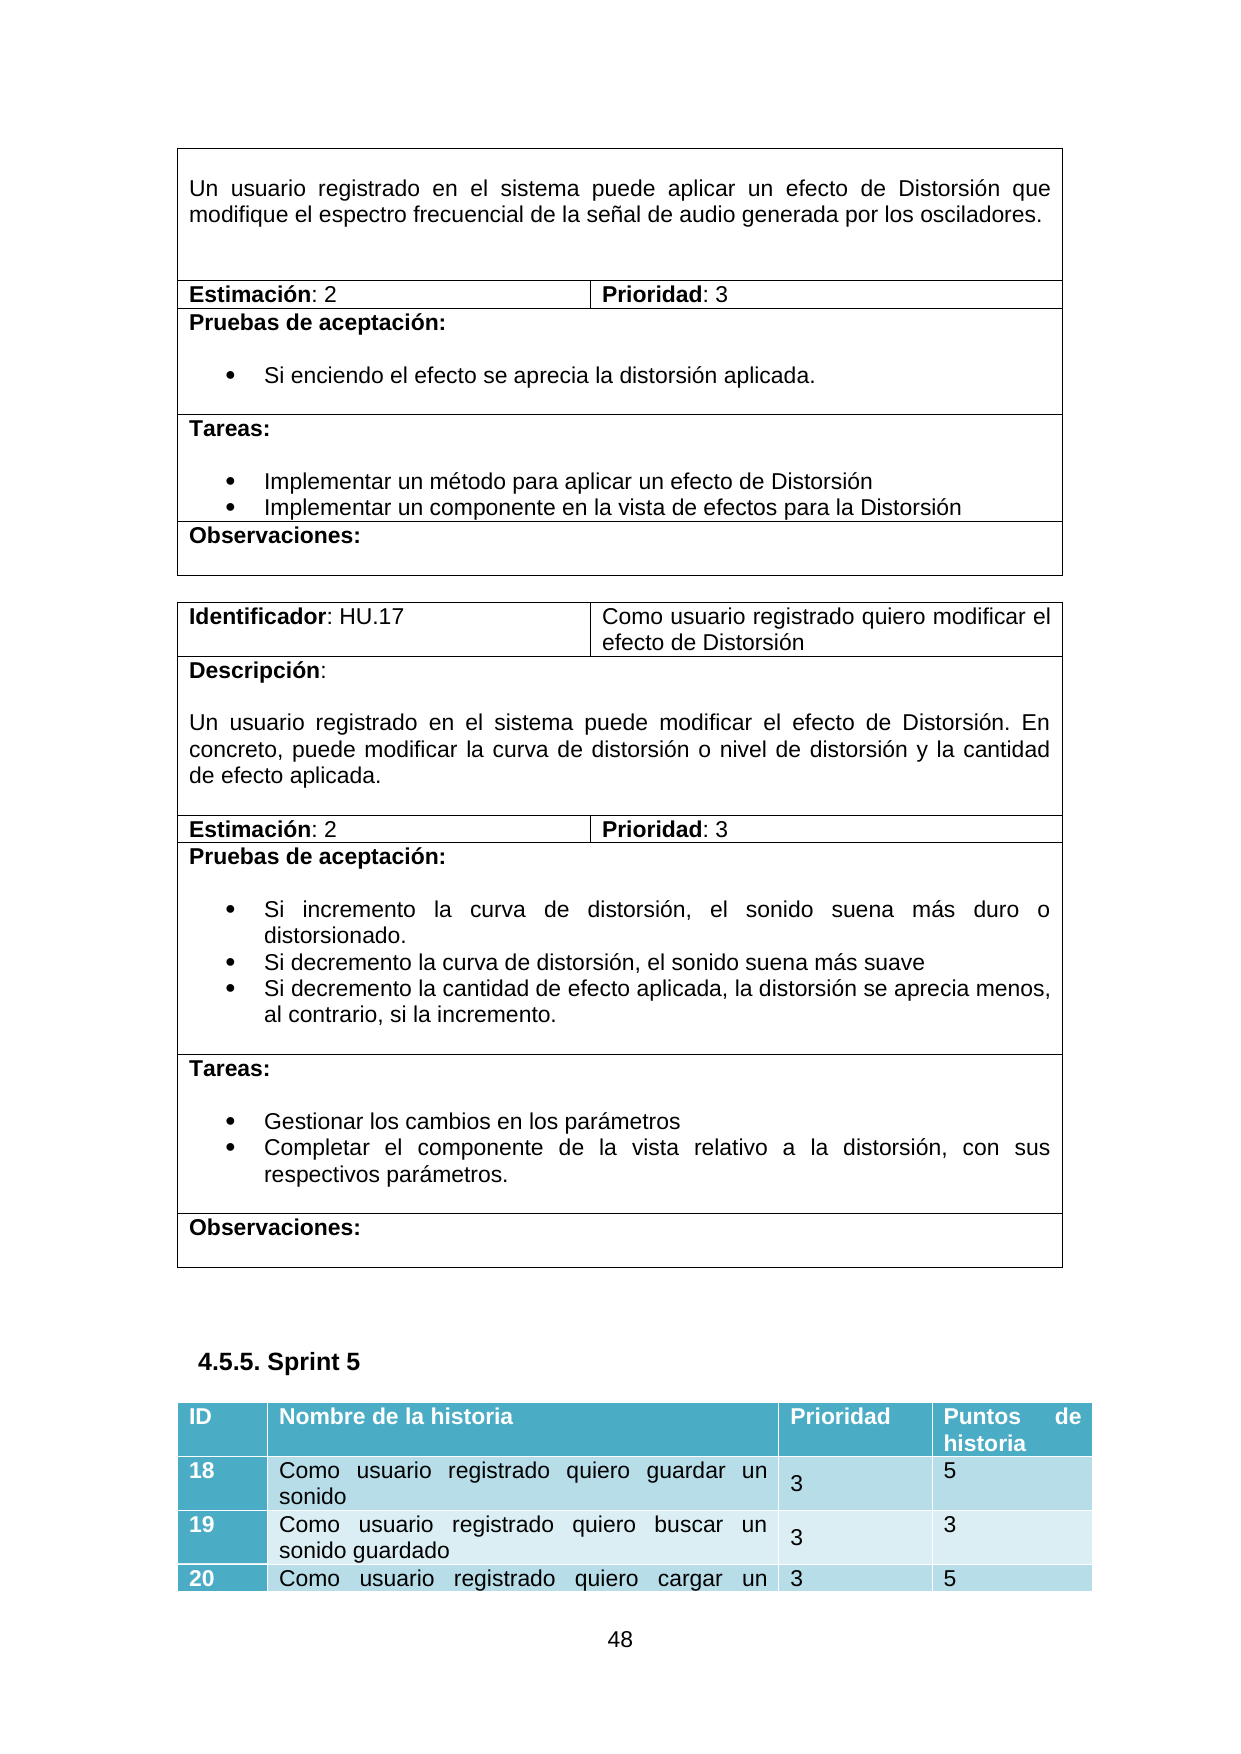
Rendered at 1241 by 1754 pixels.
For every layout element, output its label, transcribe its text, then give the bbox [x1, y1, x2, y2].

table_header Prioridad [779, 1403, 932, 1456]
table_cell Como usuario registrado quiero buscar un sonido guardado [268, 1511, 778, 1563]
table_cell Estimación: 2 [178, 816, 590, 842]
table_cell 5 [933, 1457, 1092, 1510]
table_header Como usuario registrado quiero modificar el efecto de Distorsión [591, 603, 1062, 656]
table_cell Tareas: Gestionar los cambios en los parámetros Completar el componente de la vista relativo a la distorsión, con sus respectivos parámetros. [178, 1055, 1062, 1213]
table_cell Prioridad: 3 [591, 281, 1062, 308]
table_cell Tareas: Implementar un método para aplicar un efecto de Distorsión Implementar un componente en la vista de efectos para la Distorsión [178, 415, 1062, 521]
table_cell 3 [779, 1457, 932, 1510]
table_header Identificador: HU.17 [178, 603, 590, 656]
table_cell 3 [933, 1511, 1092, 1563]
table_cell 5 [933, 1565, 1092, 1591]
table_cell Prioridad: 3 [591, 816, 1062, 842]
table_cell 3 [779, 1565, 932, 1591]
subtitle 4.5.5. Sprint 5 [198, 1347, 1063, 1376]
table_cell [178, 149, 1062, 280]
table_cell Estimación: 2 [178, 281, 590, 308]
table_header Puntos de historia [933, 1403, 1092, 1456]
table_cell Descripción: Un usuario registrado en el sistema puede modificar el efecto de Distorsión. En concreto, puede modificar la curva de distorsión o nivel de distorsión y la cantidad de efecto aplicada. [178, 657, 1062, 815]
table_header ID [178, 1403, 267, 1456]
table_cell 3 [779, 1511, 932, 1563]
table_cell Pruebas de aceptación: Si enciendo el efecto se aprecia la distorsión aplicada. [178, 309, 1062, 414]
table_cell Observaciones: [178, 1214, 1062, 1267]
table_cell Observaciones: [178, 522, 1062, 574]
table_cell 20 [178, 1565, 267, 1591]
table_header Nombre de la historia [268, 1403, 778, 1456]
table_cell 18 [178, 1457, 267, 1510]
table_cell Como usuario registrado quiero guardar un sonido [268, 1457, 778, 1510]
table_cell Pruebas de aceptación: Si incremento la curva de distorsión, el sonido suena más duro o distorsionado. Si decremento la curva de distorsión, el sonido suena más suave Si decremento la cantidad de efecto aplicada, la distorsión se aprecia menos, al contrario, si la incremento. [178, 843, 1062, 1054]
table_cell 19 [178, 1511, 267, 1563]
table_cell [268, 1565, 778, 1591]
